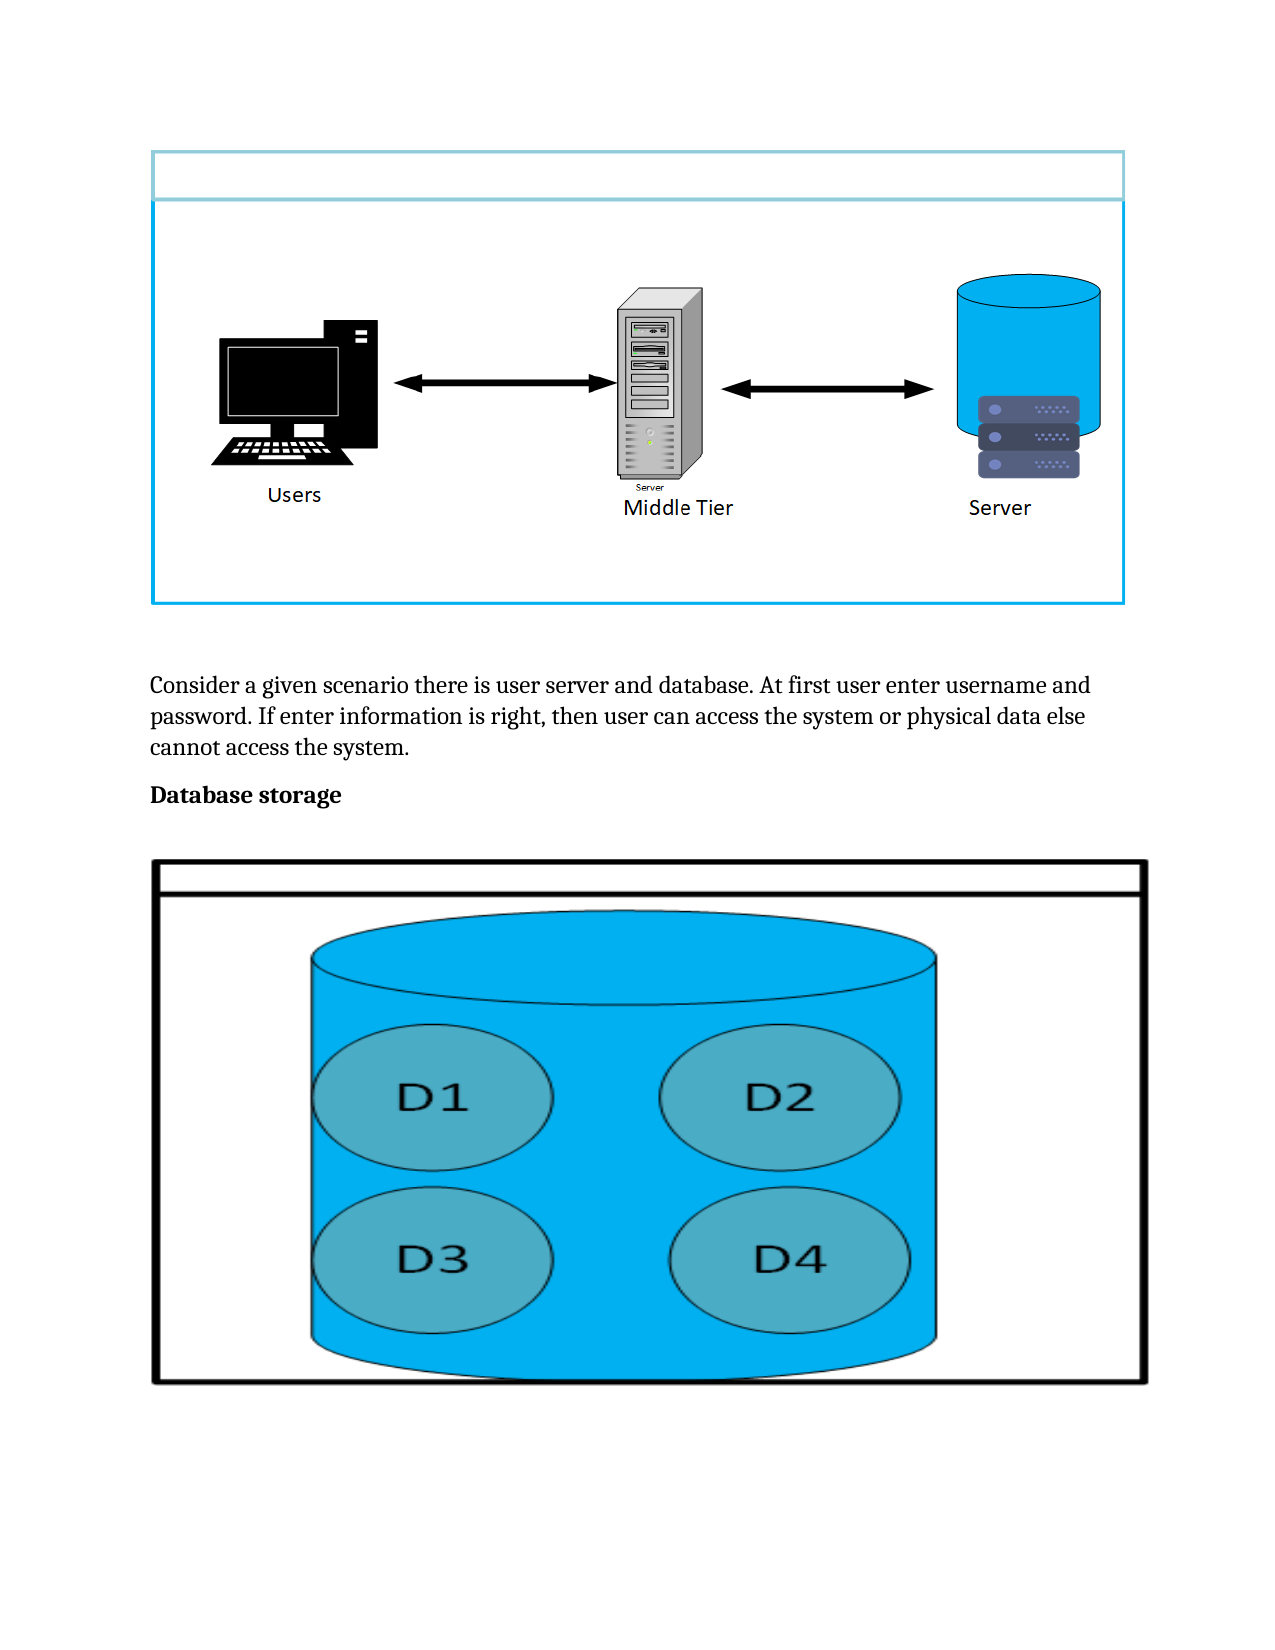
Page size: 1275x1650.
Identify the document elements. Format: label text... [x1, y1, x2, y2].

text Consider a given scenario there is user server and database. At first user enter username and password. If enter information is right, then user can access the system or physical data else cannot access the system. [150, 671, 1125, 762]
picture [150, 858, 1150, 1386]
text Database storage [150, 781, 1125, 809]
picture [150, 150, 1125, 601]
